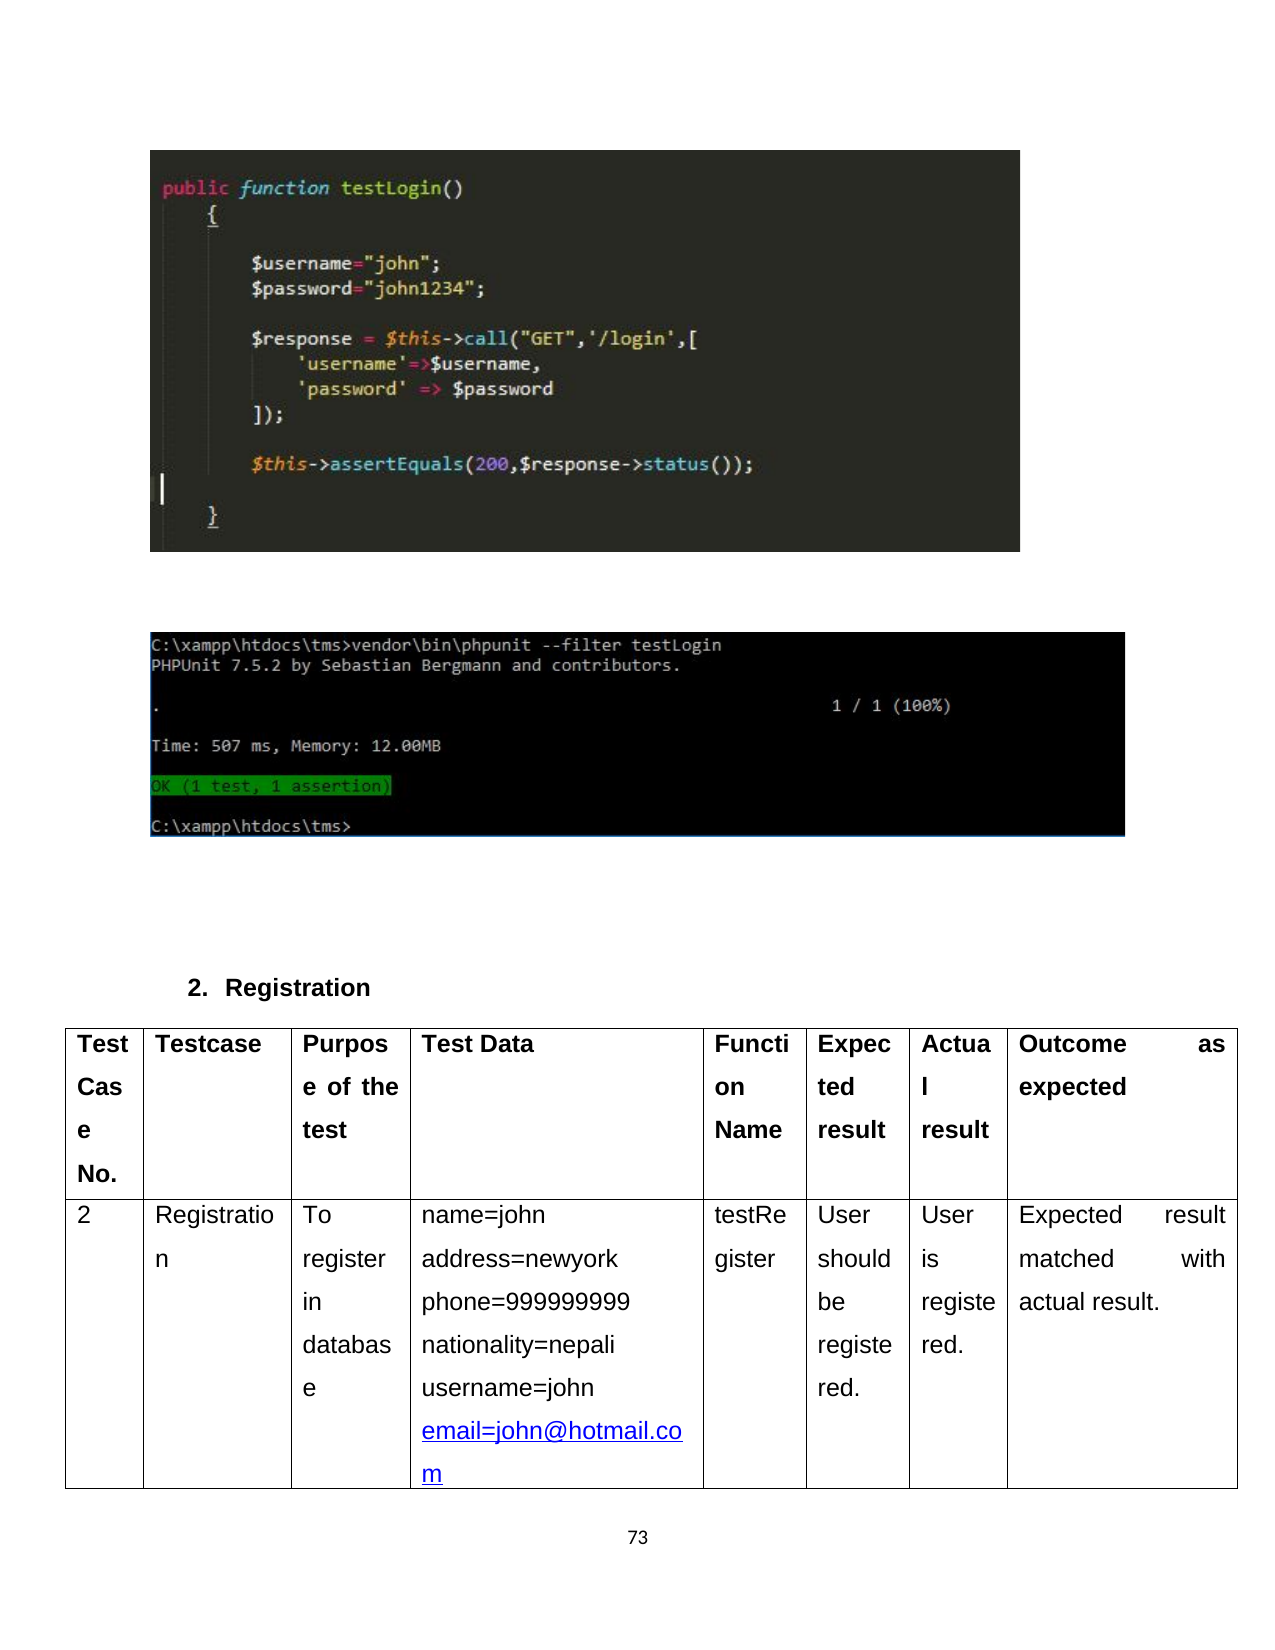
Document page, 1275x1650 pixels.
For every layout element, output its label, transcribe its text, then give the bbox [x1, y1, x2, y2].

table_cell Registration [144, 1200, 291, 1488]
table_header Purpose of the test [292, 1029, 410, 1199]
table_cell 2 [66, 1200, 143, 1488]
table_header Test Data [411, 1029, 703, 1199]
table_cell testRegister [704, 1200, 806, 1488]
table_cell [411, 1200, 703, 1488]
table_header Outcome as expected [1008, 1029, 1237, 1199]
table_header Function Name [704, 1029, 806, 1199]
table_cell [807, 1200, 909, 1488]
list Registration [187, 973, 1125, 1001]
picture [150, 150, 1021, 552]
table_header Test Case No. [66, 1029, 143, 1199]
picture [150, 632, 1125, 837]
table_cell User is registered. [910, 1200, 1007, 1488]
table_header Expected result [807, 1029, 909, 1199]
table_header Testcase [144, 1029, 291, 1199]
table_header Actual result [910, 1029, 1007, 1199]
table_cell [1008, 1200, 1237, 1488]
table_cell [292, 1200, 410, 1488]
